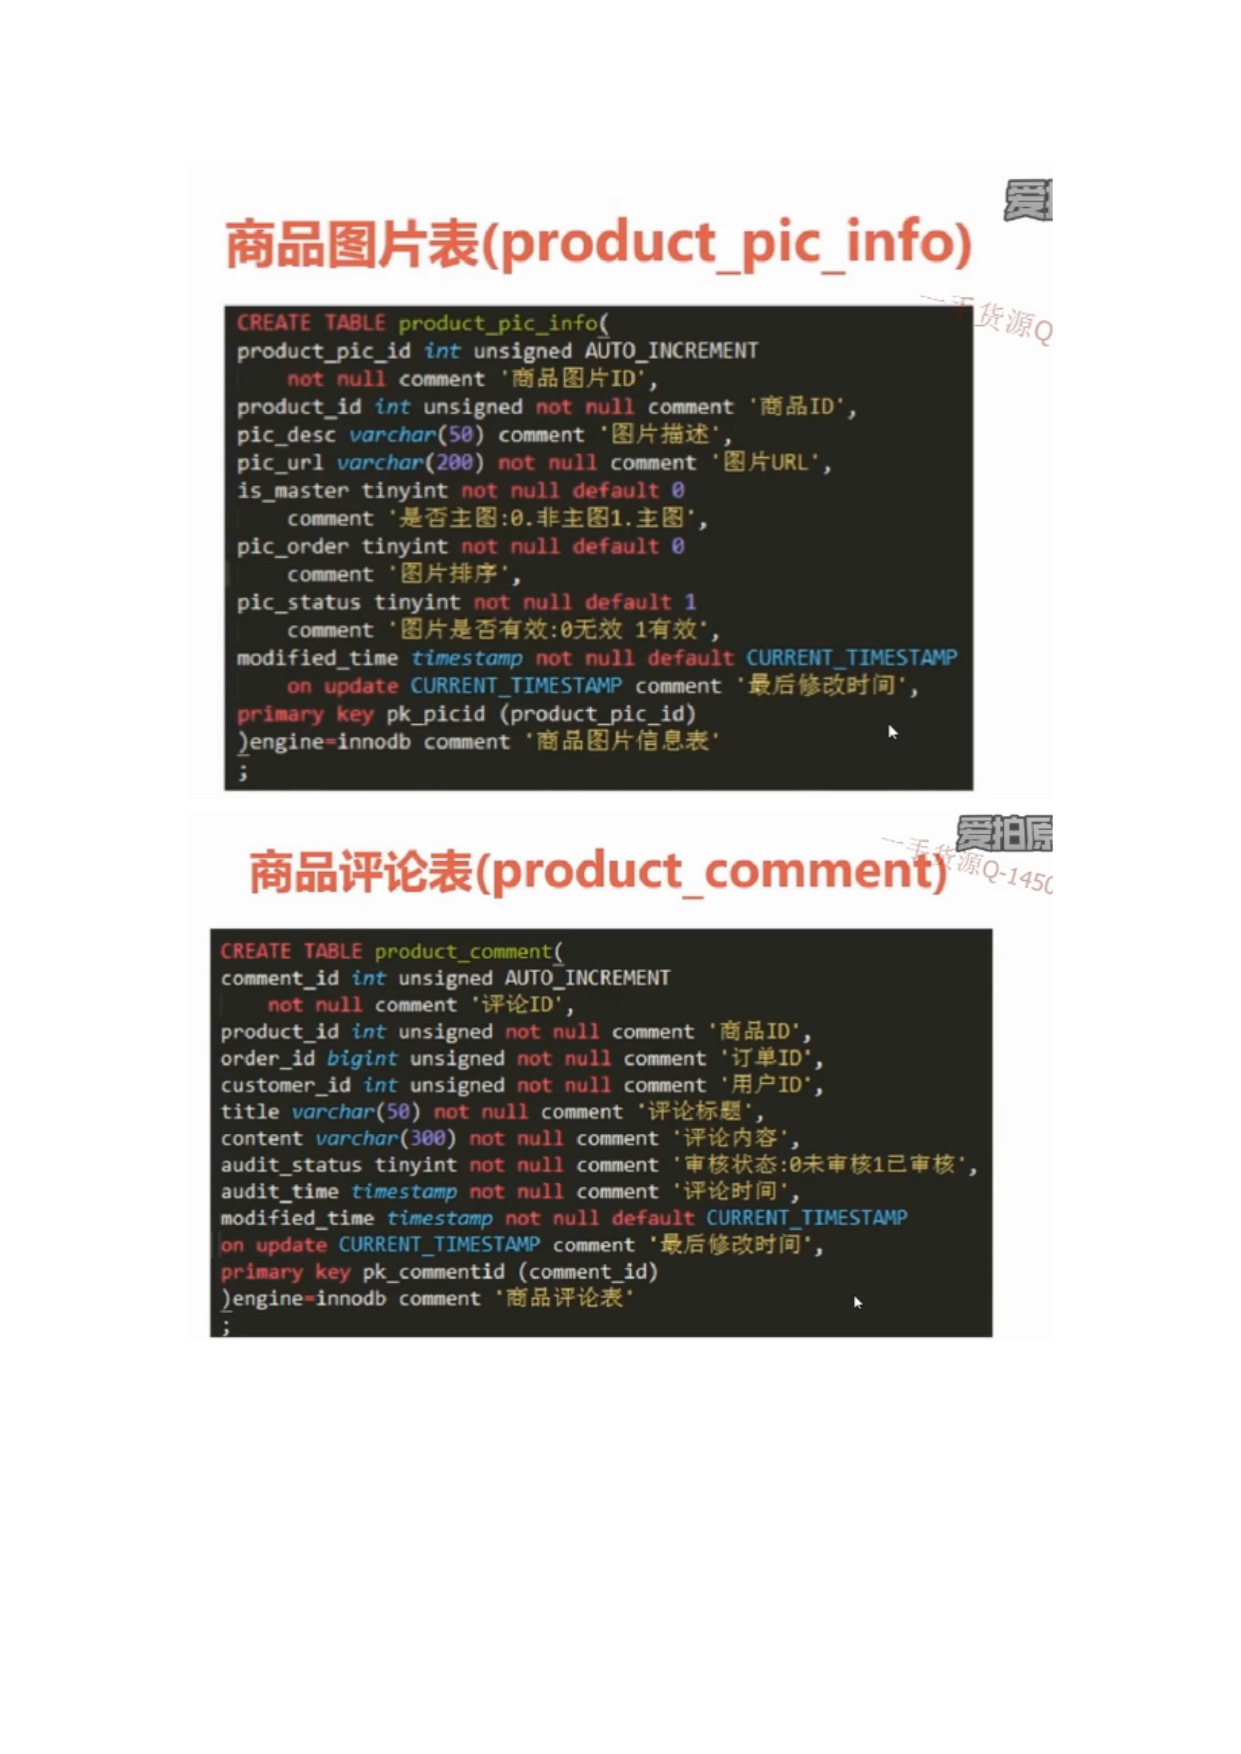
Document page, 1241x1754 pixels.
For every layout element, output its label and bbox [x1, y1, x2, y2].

picture [187, 162, 1053, 799]
picture [187, 812, 1053, 1340]
